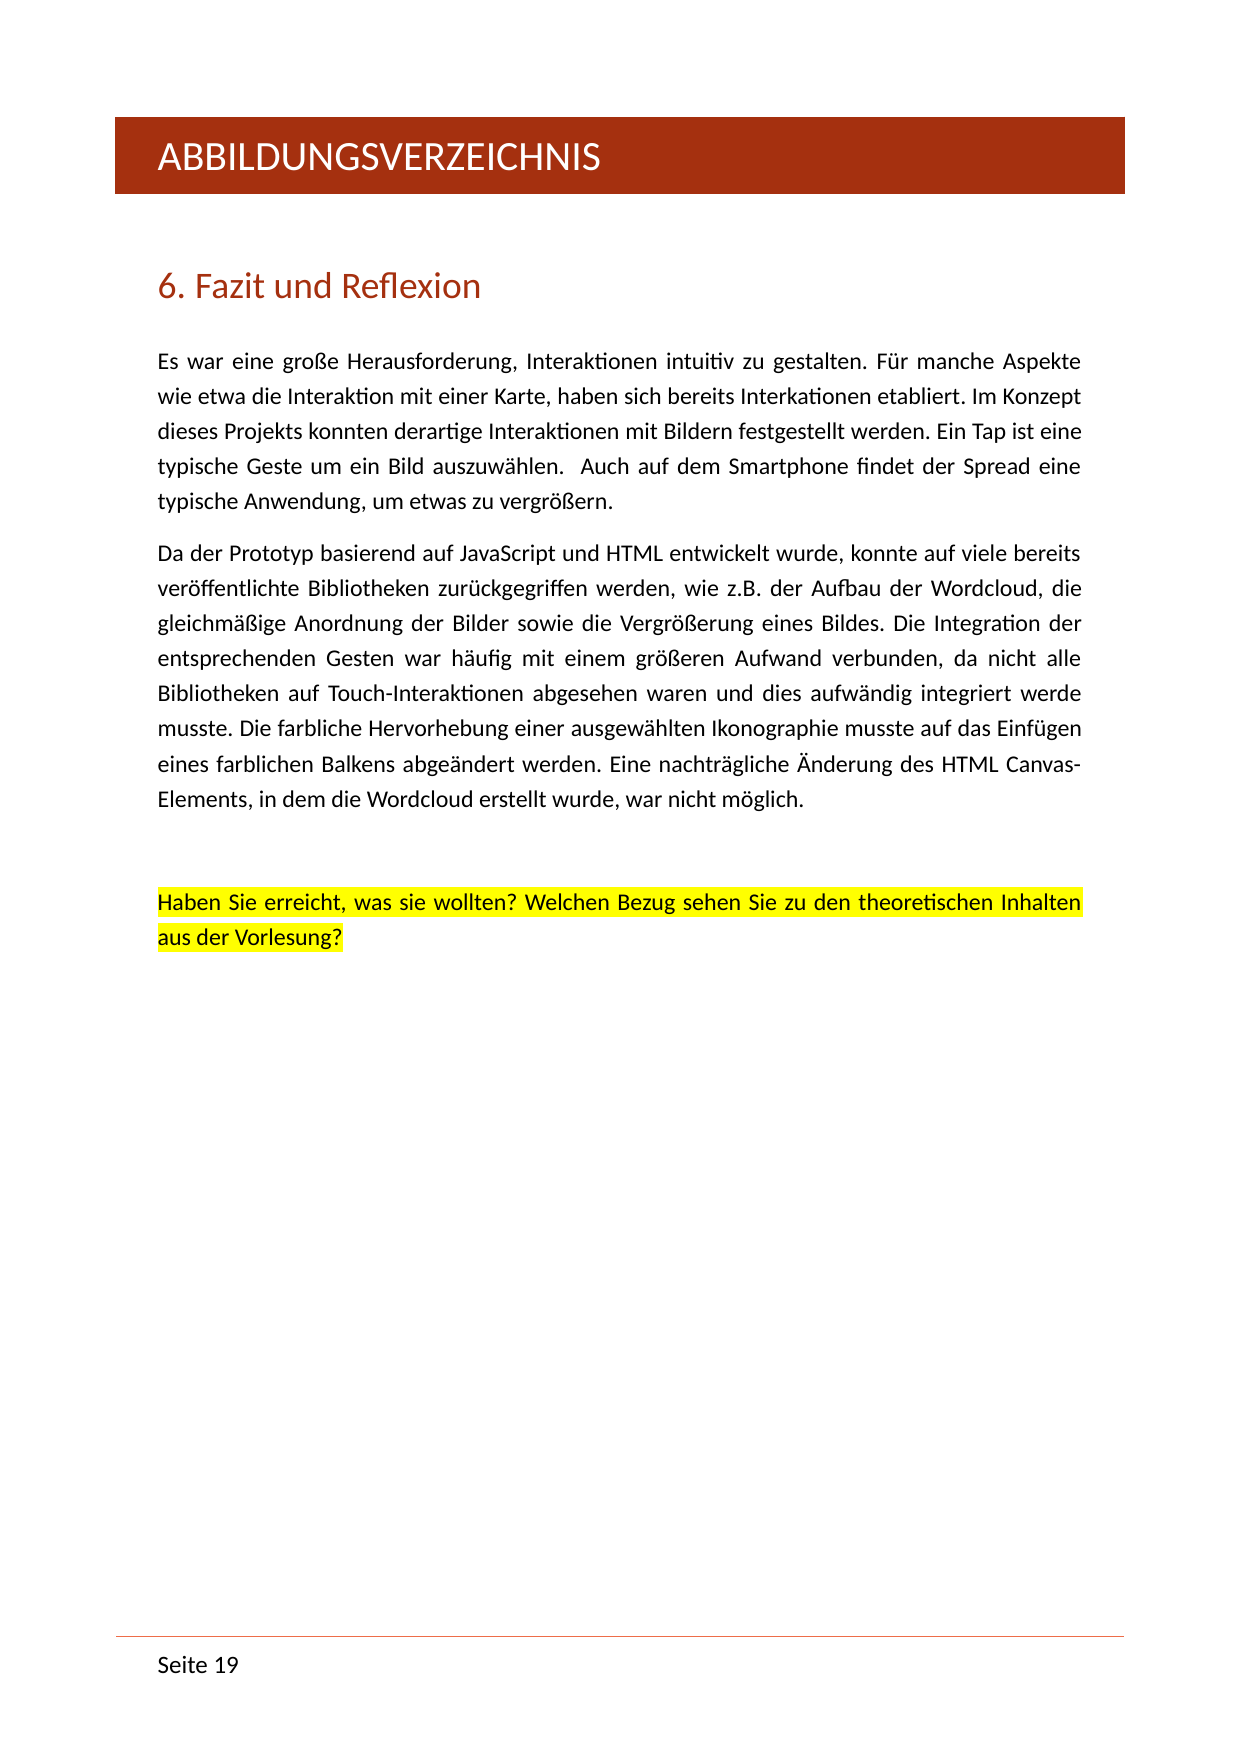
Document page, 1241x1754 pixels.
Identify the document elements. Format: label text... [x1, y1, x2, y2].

text Es war eine große Herausforderung, Interaktionen intuitiv zu gestalten. Für manche Aspekte wie etwa die Interaktion mit einer Karte, haben sich bereits Interkationen etabliert. Im Konzept dieses Projekts konnten derartige Interaktionen mit Bildern festgestellt werden. Ein Tap ist eine typische Geste um ein Bild auszuwählen. Auch auf dem Smartphone findet der Spread eine typische Anwendung, um etwas zu vergrößern. [157, 346, 1083, 516]
text Haben Sie erreicht, was sie wollten? Welchen Bezug sehen Sie zu den theoretischen Inhalten aus der Vorlesung? [157, 887, 1083, 952]
text Da der Prototyp basierend auf JavaScript und HTML entwickelt wurde, konnte auf viele bereits veröffentlichte Bibliotheken zurückgegriffen werden, wie z.B. der Aufbau der Wordcloud, die gleichmäßige Anordnung der Bilder sowie die Vergrößerung eines Bildes. Die Integration der entsprechenden Gesten war häufig mit einem größeren Aufwand verbunden, da nicht alle Bibliotheken auf Touch-Interaktionen abgesehen waren und dies aufwändig integriert werde musste. Die farbliche Hervorhebung einer ausgewählten Ikonographie musste auf das Einfügen eines farblichen Balkens abgeändert werden. Eine nachträgliche Änderung des HTML Canvas-Elements, in dem die Wordcloud erstellt wurde, war nicht möglich. [157, 538, 1083, 813]
subtitle Fazit und Reflexion [157, 262, 1083, 308]
